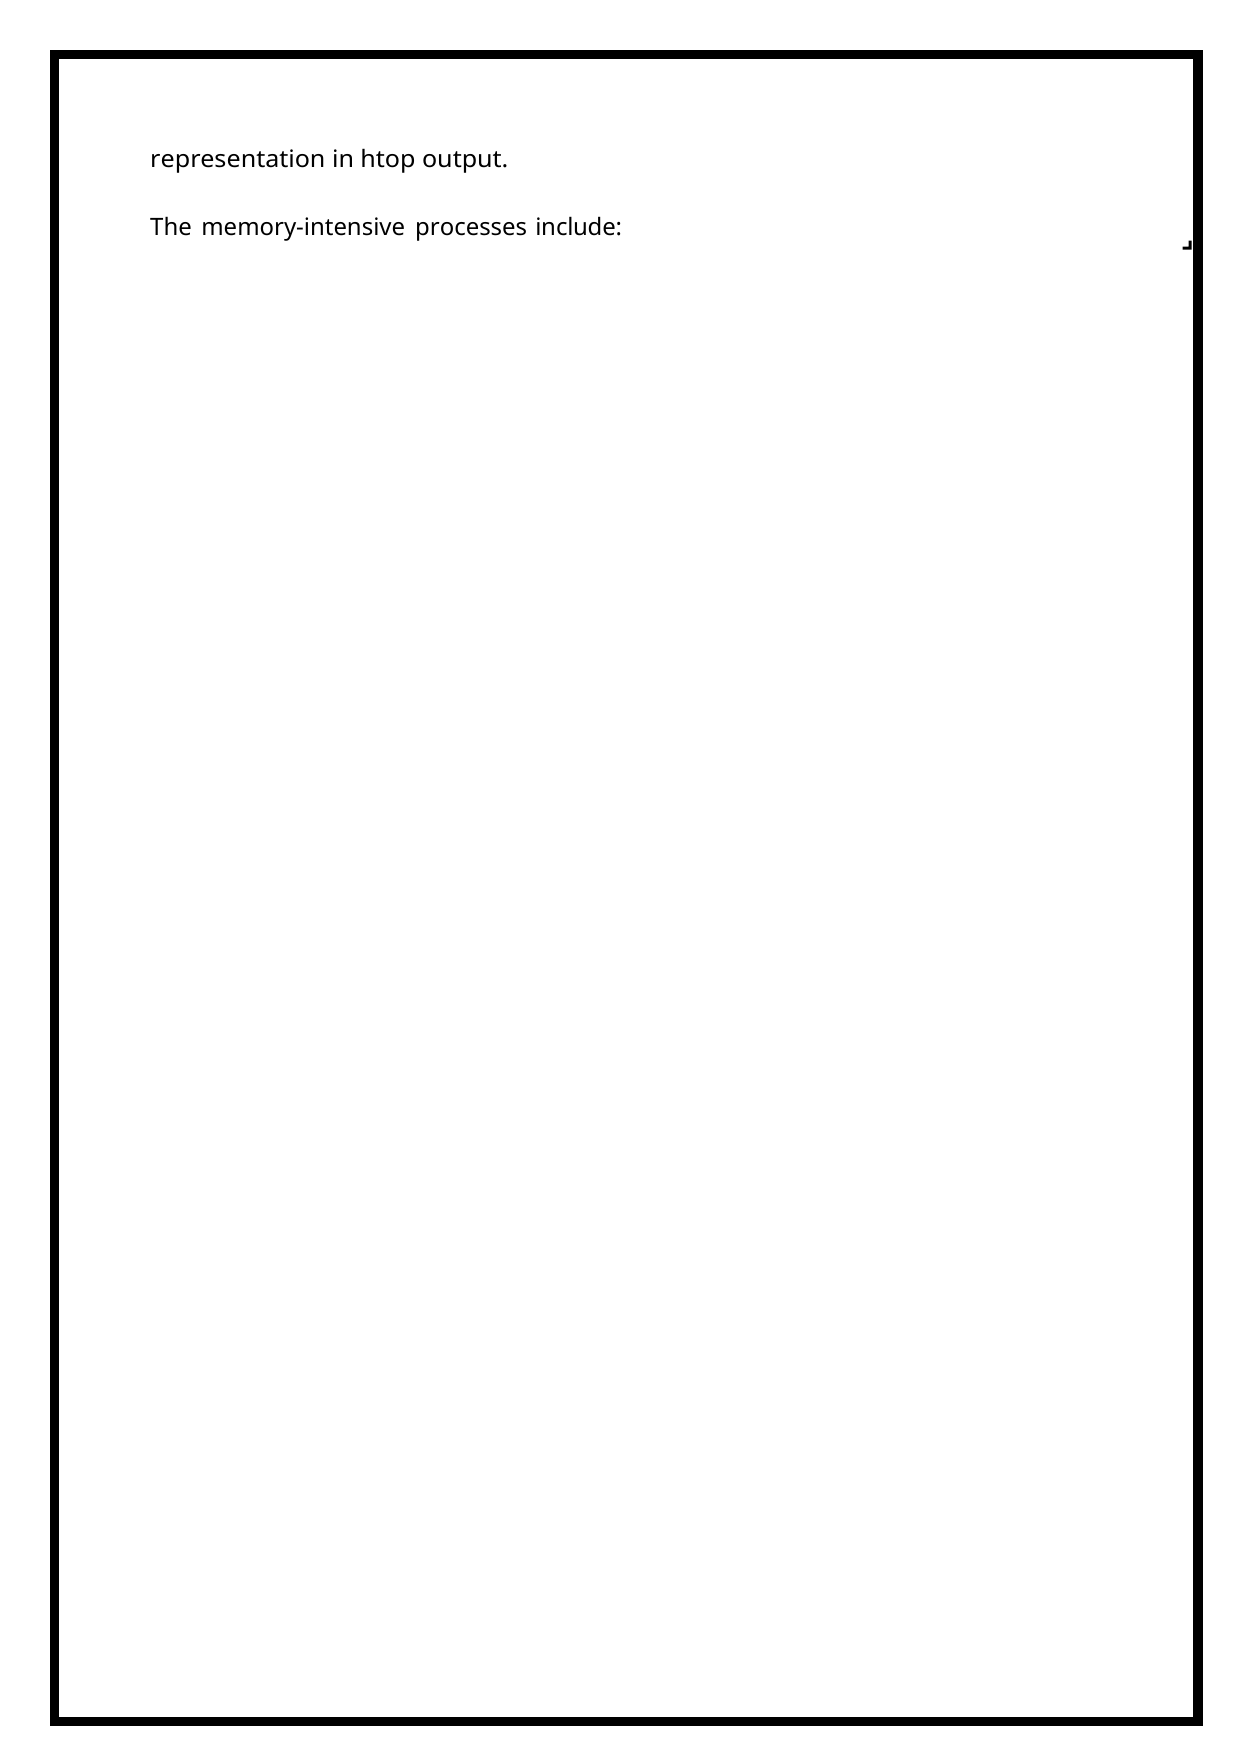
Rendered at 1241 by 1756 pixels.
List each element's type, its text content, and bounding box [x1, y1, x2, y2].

text The memory-intensive processes include: [150, 210, 1193, 242]
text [150, 142, 1078, 174]
